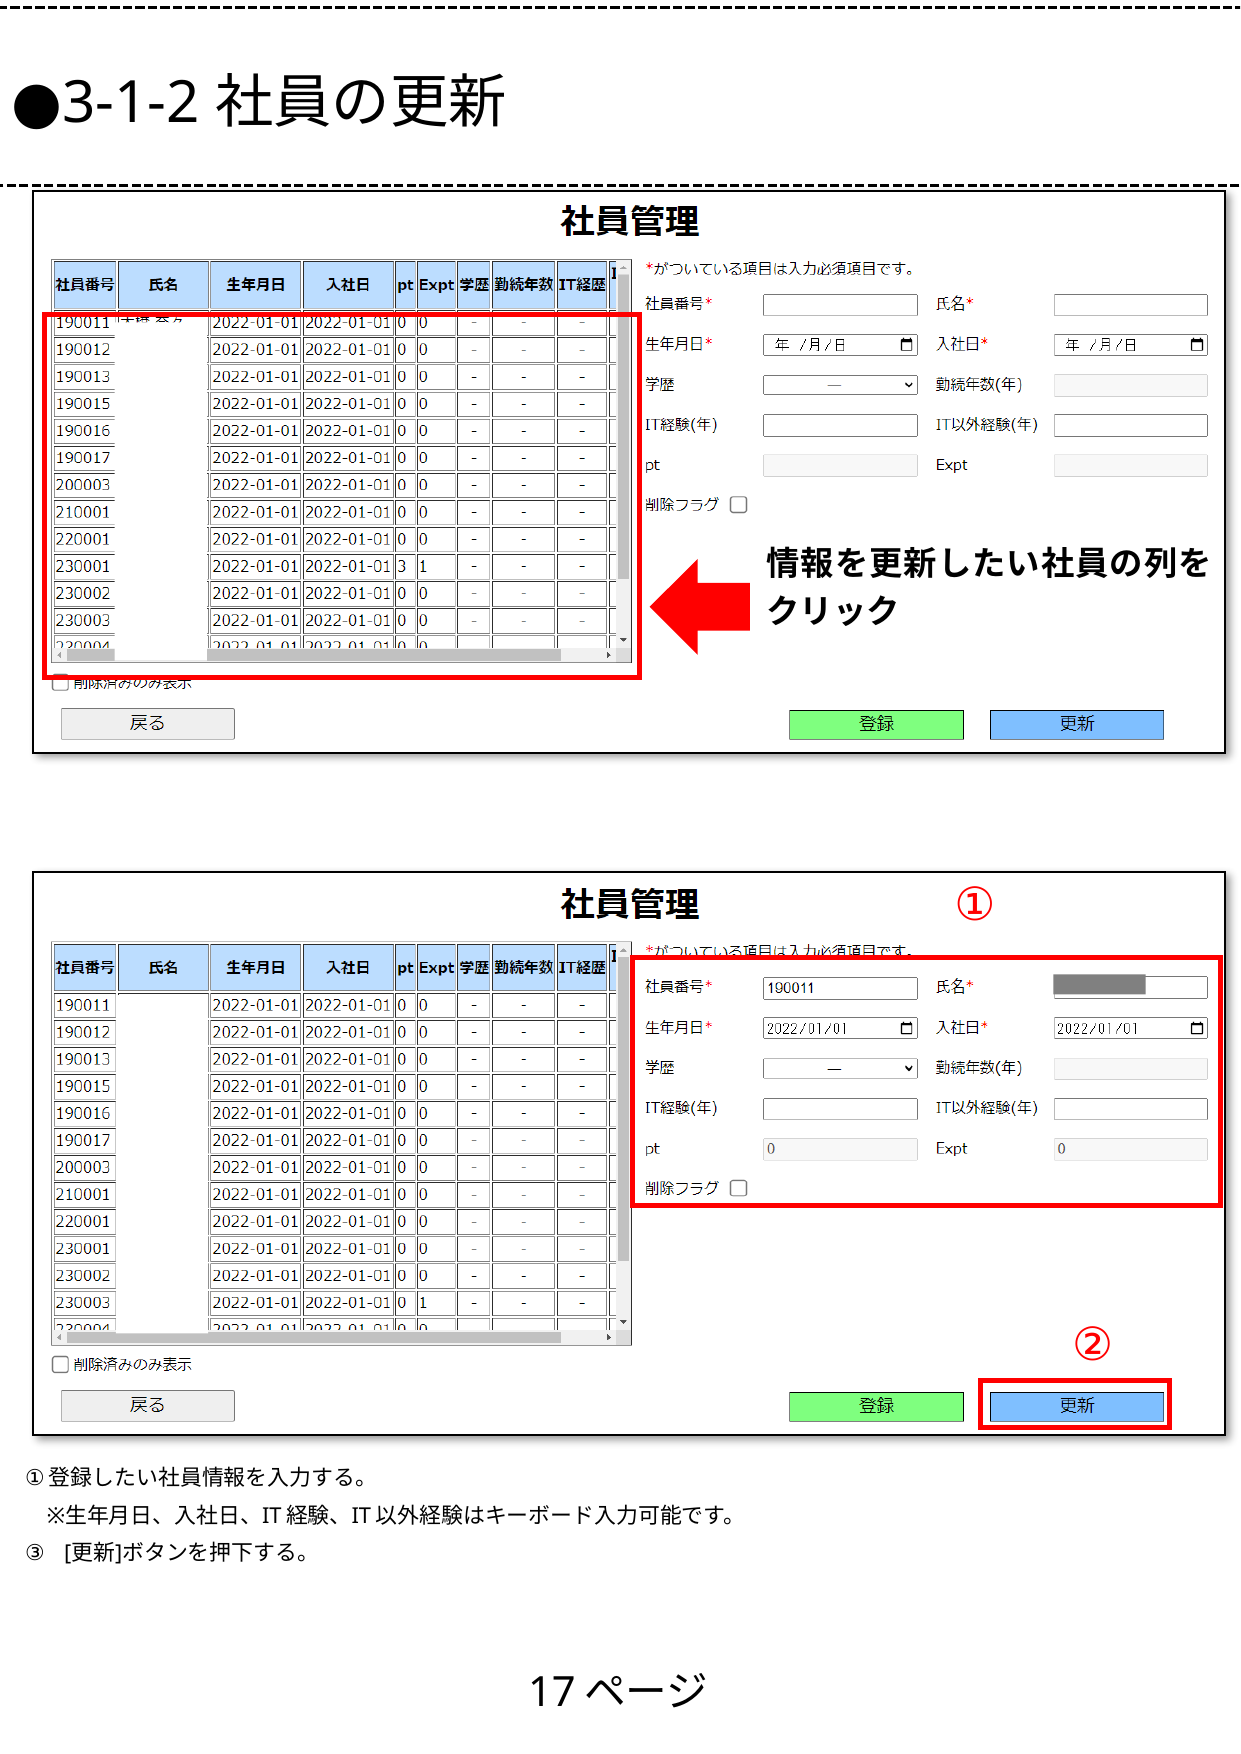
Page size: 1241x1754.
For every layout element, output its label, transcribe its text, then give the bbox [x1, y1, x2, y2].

text ①登録したい社員情報を入力する。 ※生年月日、入社日、IT経験、IT以外経験はキーボード入力可能です。 [25, 1458, 1215, 1533]
list [更新]ボタンを押下する。 [25, 1533, 1215, 1570]
picture [34, 192, 1224, 752]
picture [34, 873, 1224, 1434]
